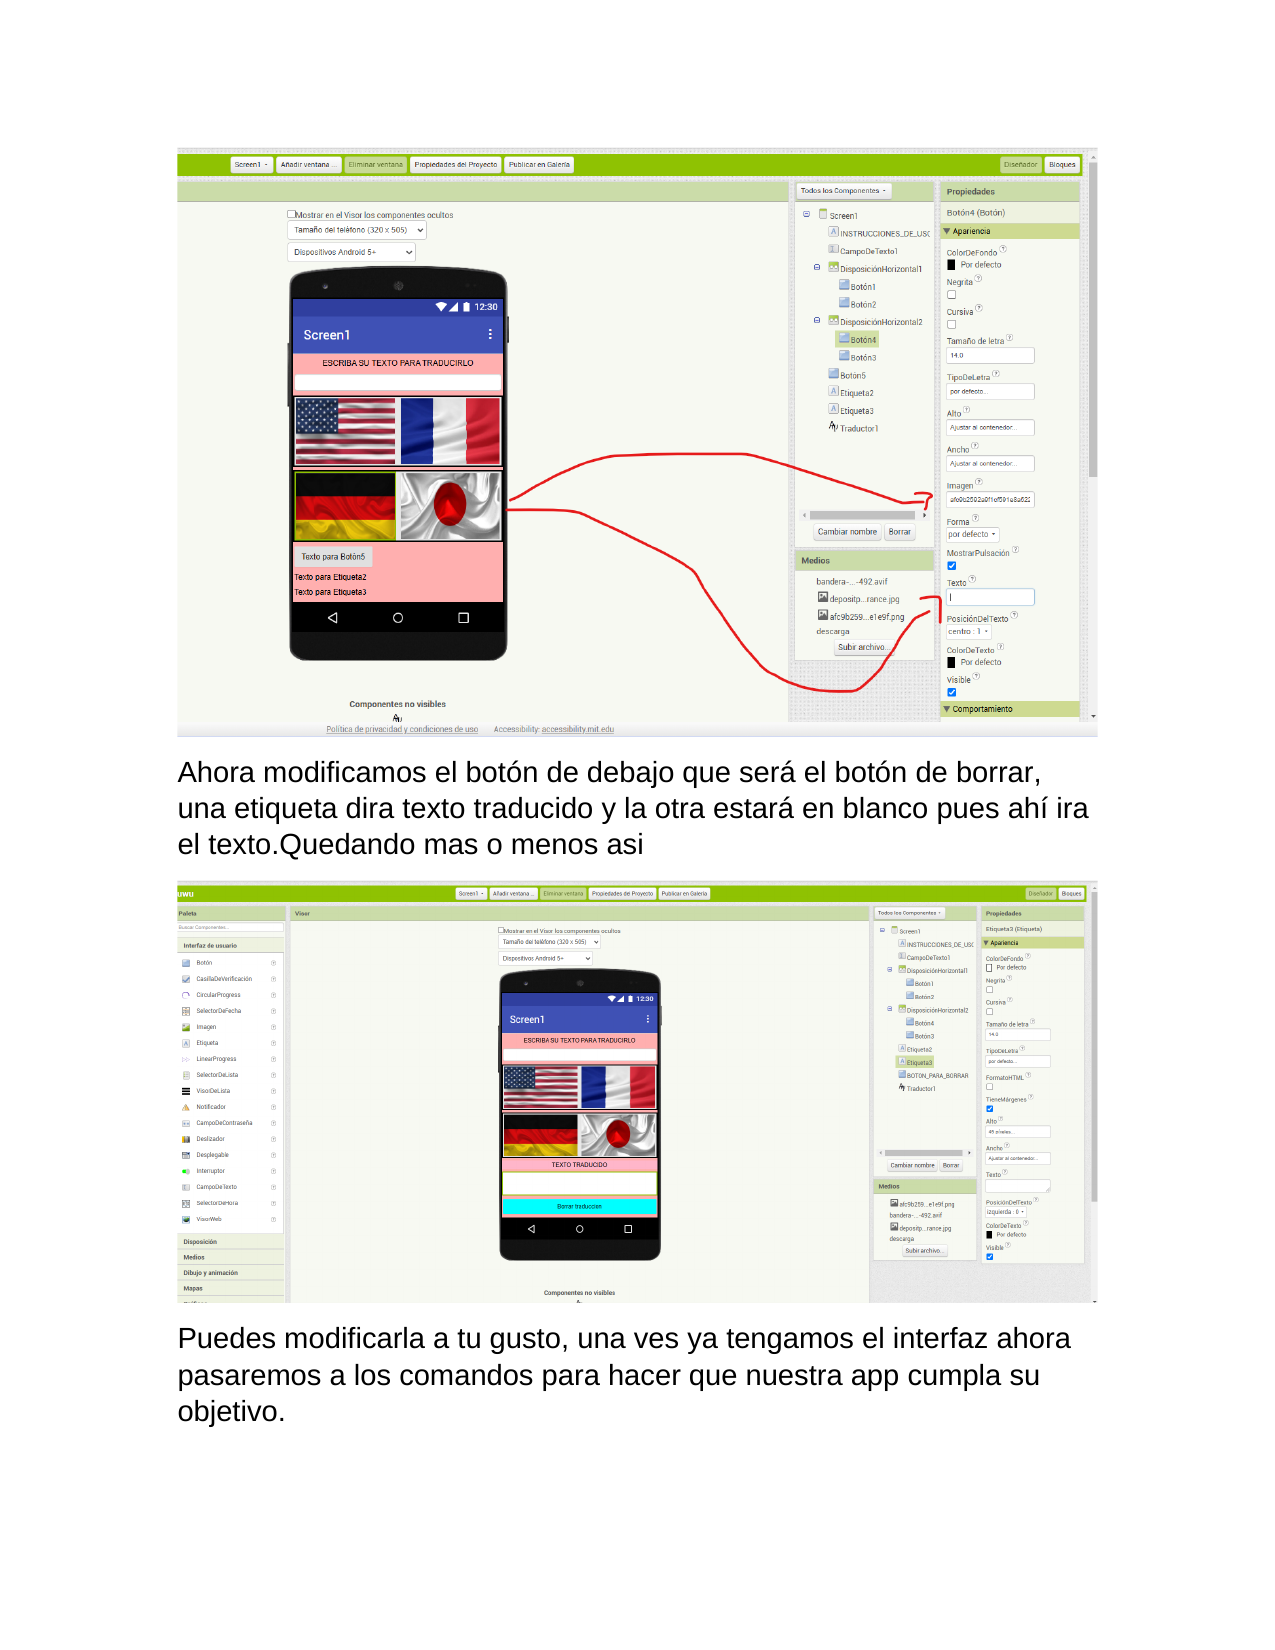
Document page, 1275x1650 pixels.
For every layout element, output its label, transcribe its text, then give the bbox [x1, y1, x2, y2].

picture [177, 147, 1098, 737]
text Ahora modificamos el botón de debajo que será el botón de borrar, una etiqueta dira texto traducido y la otra estará en blanco pues ahí ira el texto.Quedando mas o menos asi [177, 755, 1098, 861]
text Puedes modificarla a tu gusto, una ves ya tengamos el interfaz ahora pasaremos a los comandos para hacer que nuestra app cumpla su objetivo. [177, 1321, 1098, 1427]
picture [177, 880, 1098, 1303]
